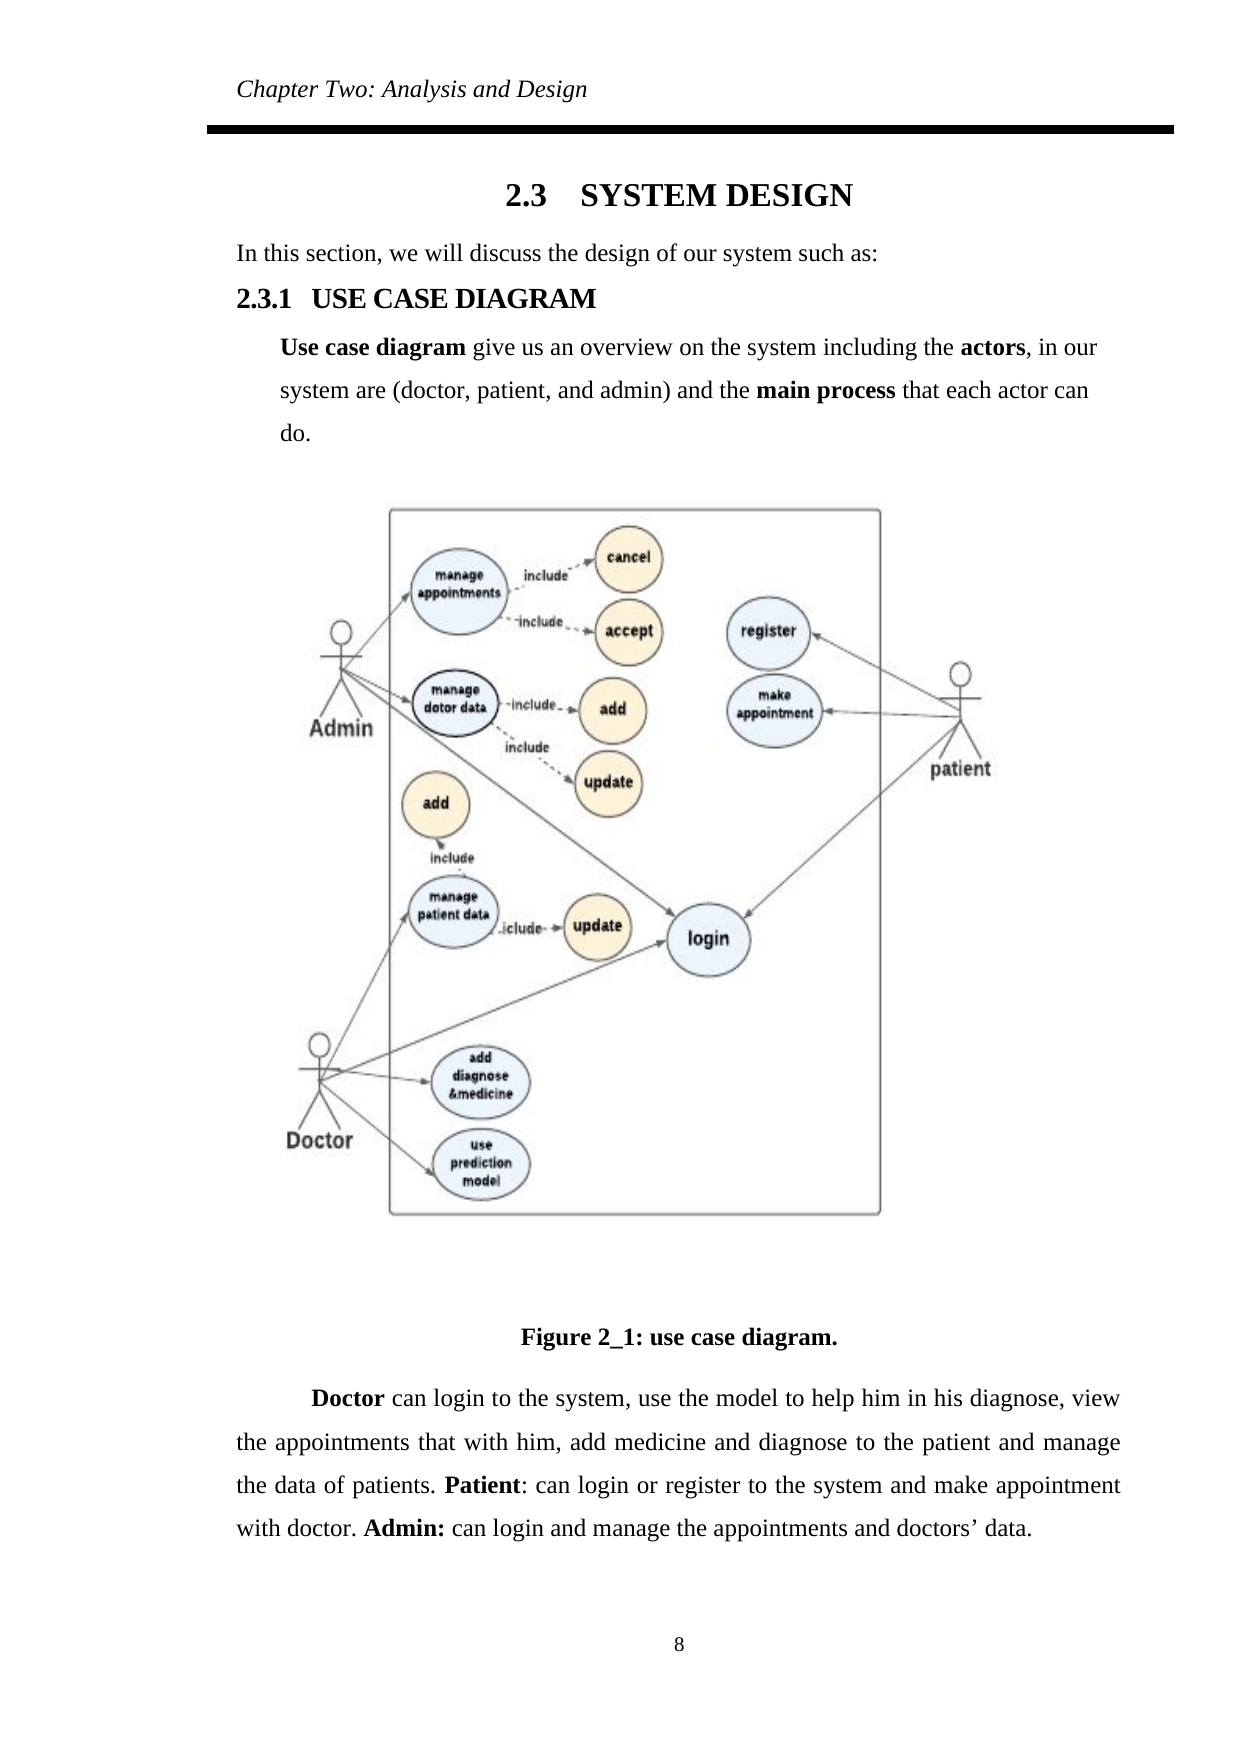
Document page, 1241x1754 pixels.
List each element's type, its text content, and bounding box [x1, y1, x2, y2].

picture [236, 486, 1044, 1240]
subtitle Use Case Diagram [236, 281, 1062, 315]
list Use case diagram give us an overview on the system including the actors, in our system are (doctor, patient, and admin) and the main process that each actor can do. [280, 332, 1122, 447]
text Doctor can login to the system, use the model to help him in his diagnose, view the appointments that with him, add medicine and diagnose to the patient and manage the data of patients. Patient: can login or register to the system and make appointment with doctor. Admin: can login and manage the appointments and doctors’ data. [236, 1383, 1122, 1542]
text In this section, we will discuss the design of our system such as: [236, 238, 1122, 267]
subtitle System Design [236, 175, 1122, 213]
